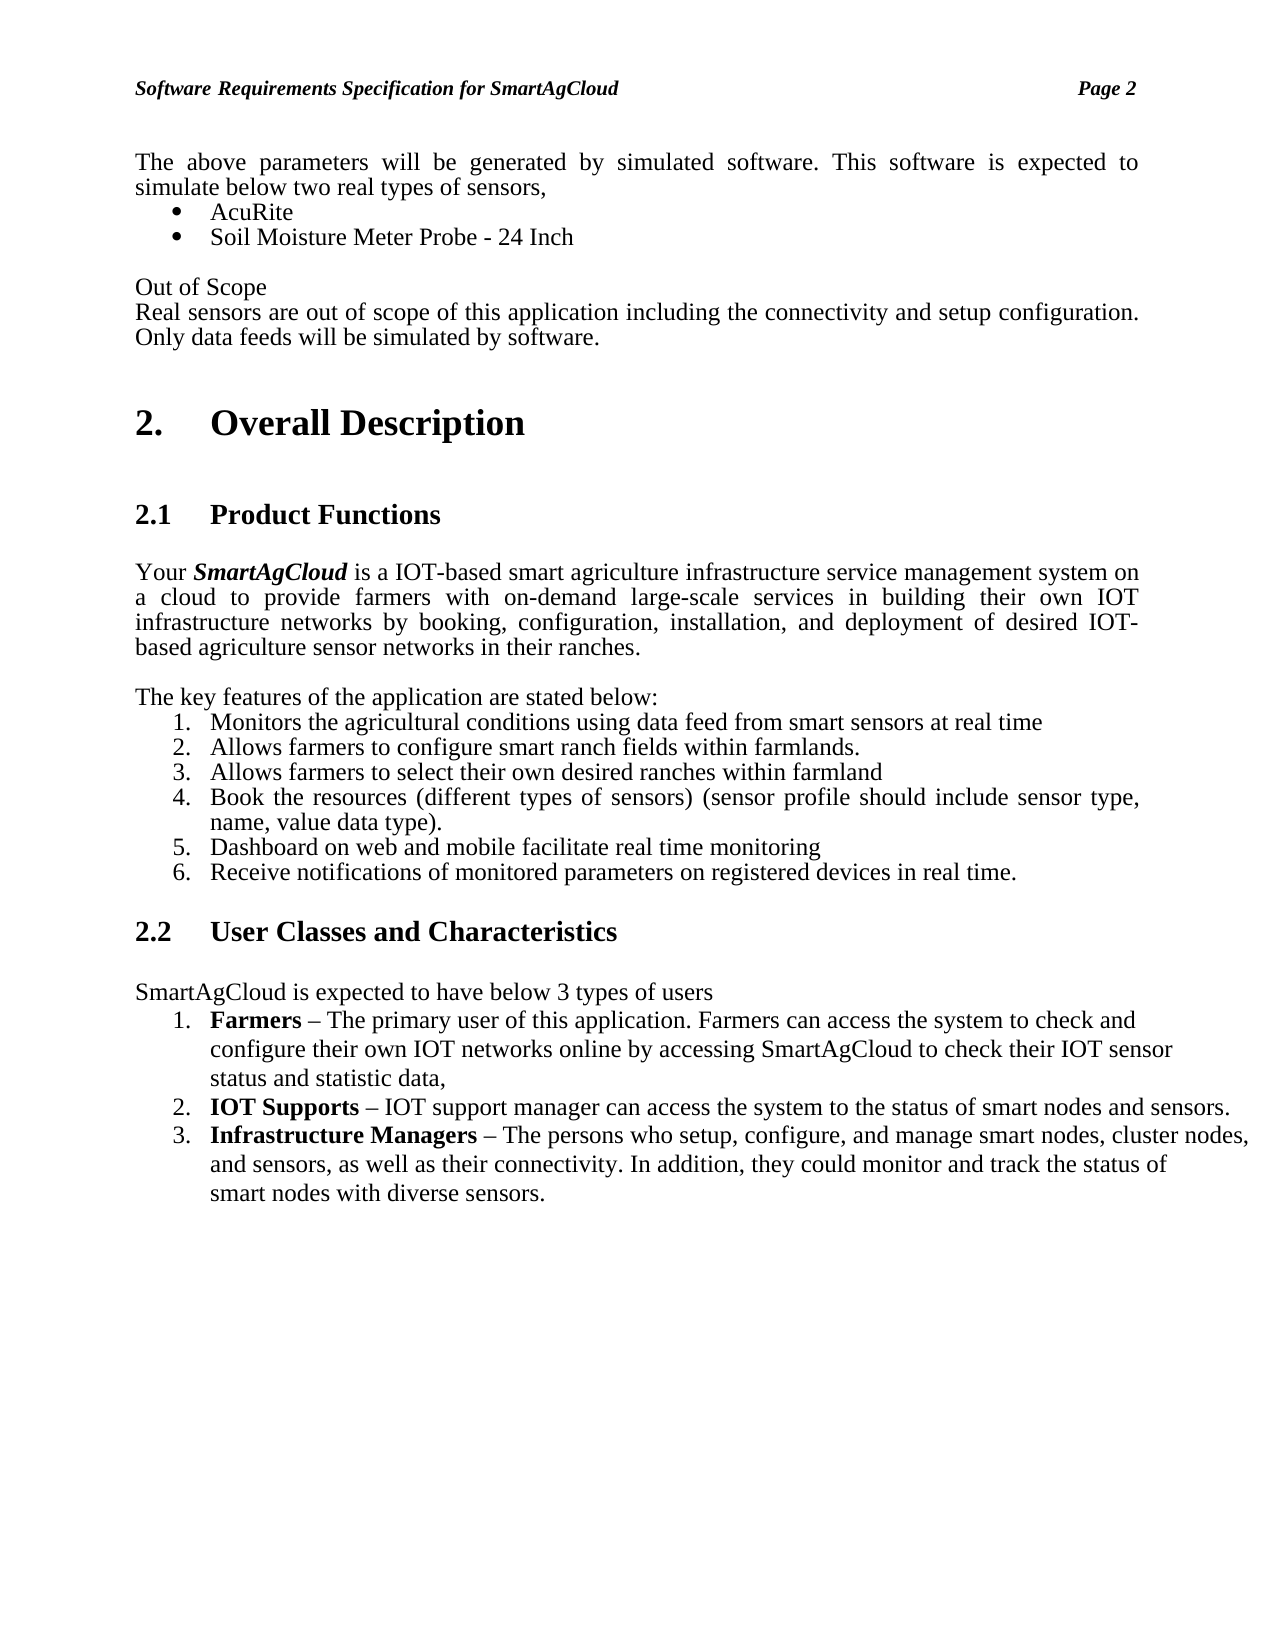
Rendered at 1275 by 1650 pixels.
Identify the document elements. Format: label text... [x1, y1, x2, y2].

text The above parameters will be generated by simulated software. This software is expected to simulate below two real types of sensors, [135, 150, 1140, 200]
list Infrastructure Managers – The persons who setup, configure, and manage smart nodes, cluster nodes, [172, 1121, 1275, 1149]
list Allows farmers to select their own desired ranches within farmland [172, 760, 1140, 785]
list Receive notifications of monitored parameters on registered devices in real time. [172, 860, 1140, 885]
list smart nodes with diverse sensors. [210, 1178, 1275, 1207]
text SmartAgCloud is expected to have below 3 types of users [135, 977, 1275, 1006]
subtitle Product Functions [135, 497, 1140, 531]
list Soil Moisture Meter Probe - 24 Inch [172, 225, 1140, 250]
text The key features of the application are stated below: [135, 685, 1140, 710]
list Farmers – The primary user of this application. Farmers can access the system to check and [172, 1006, 1275, 1034]
text Out of Scope [135, 275, 1140, 300]
list Monitors the agricultural conditions using data feed from smart sensors at real time [172, 710, 1140, 735]
subtitle User Classes and Characteristics [135, 914, 1140, 948]
list Book the resources (different types of sensors) (sensor profile should include sensor type, name, value data type). [172, 785, 1140, 835]
list Allows farmers to configure smart ranch fields within farmlands. [172, 735, 1140, 760]
text Your SmartAgCloud is a IOT-based smart agriculture infrastructure service management system on a cloud to provide farmers with on-demand large-scale services in building their own IOT infrastructure networks by booking, configuration, installation, and deployment of desired IOT-based agriculture sensor networks in their ranches. [135, 560, 1140, 660]
text status and statistic data, [210, 1063, 1275, 1092]
list AcuRite [172, 200, 1140, 225]
subtitle Overall Description [135, 400, 1140, 443]
text Real sensors are out of scope of this application including the connectivity and setup configuration. Only data feeds will be simulated by software. [135, 300, 1140, 350]
text configure their own IOT networks online by accessing SmartAgCloud to check their IOT sensor [210, 1034, 1275, 1063]
list IOT Supports – IOT support manager can access the system to the status of smart nodes and sensors. [172, 1092, 1275, 1121]
list and sensors, as well as their connectivity. In addition, they could monitor and track the status of [210, 1149, 1275, 1178]
list Dashboard on web and mobile facilitate real time monitoring [172, 835, 1140, 860]
